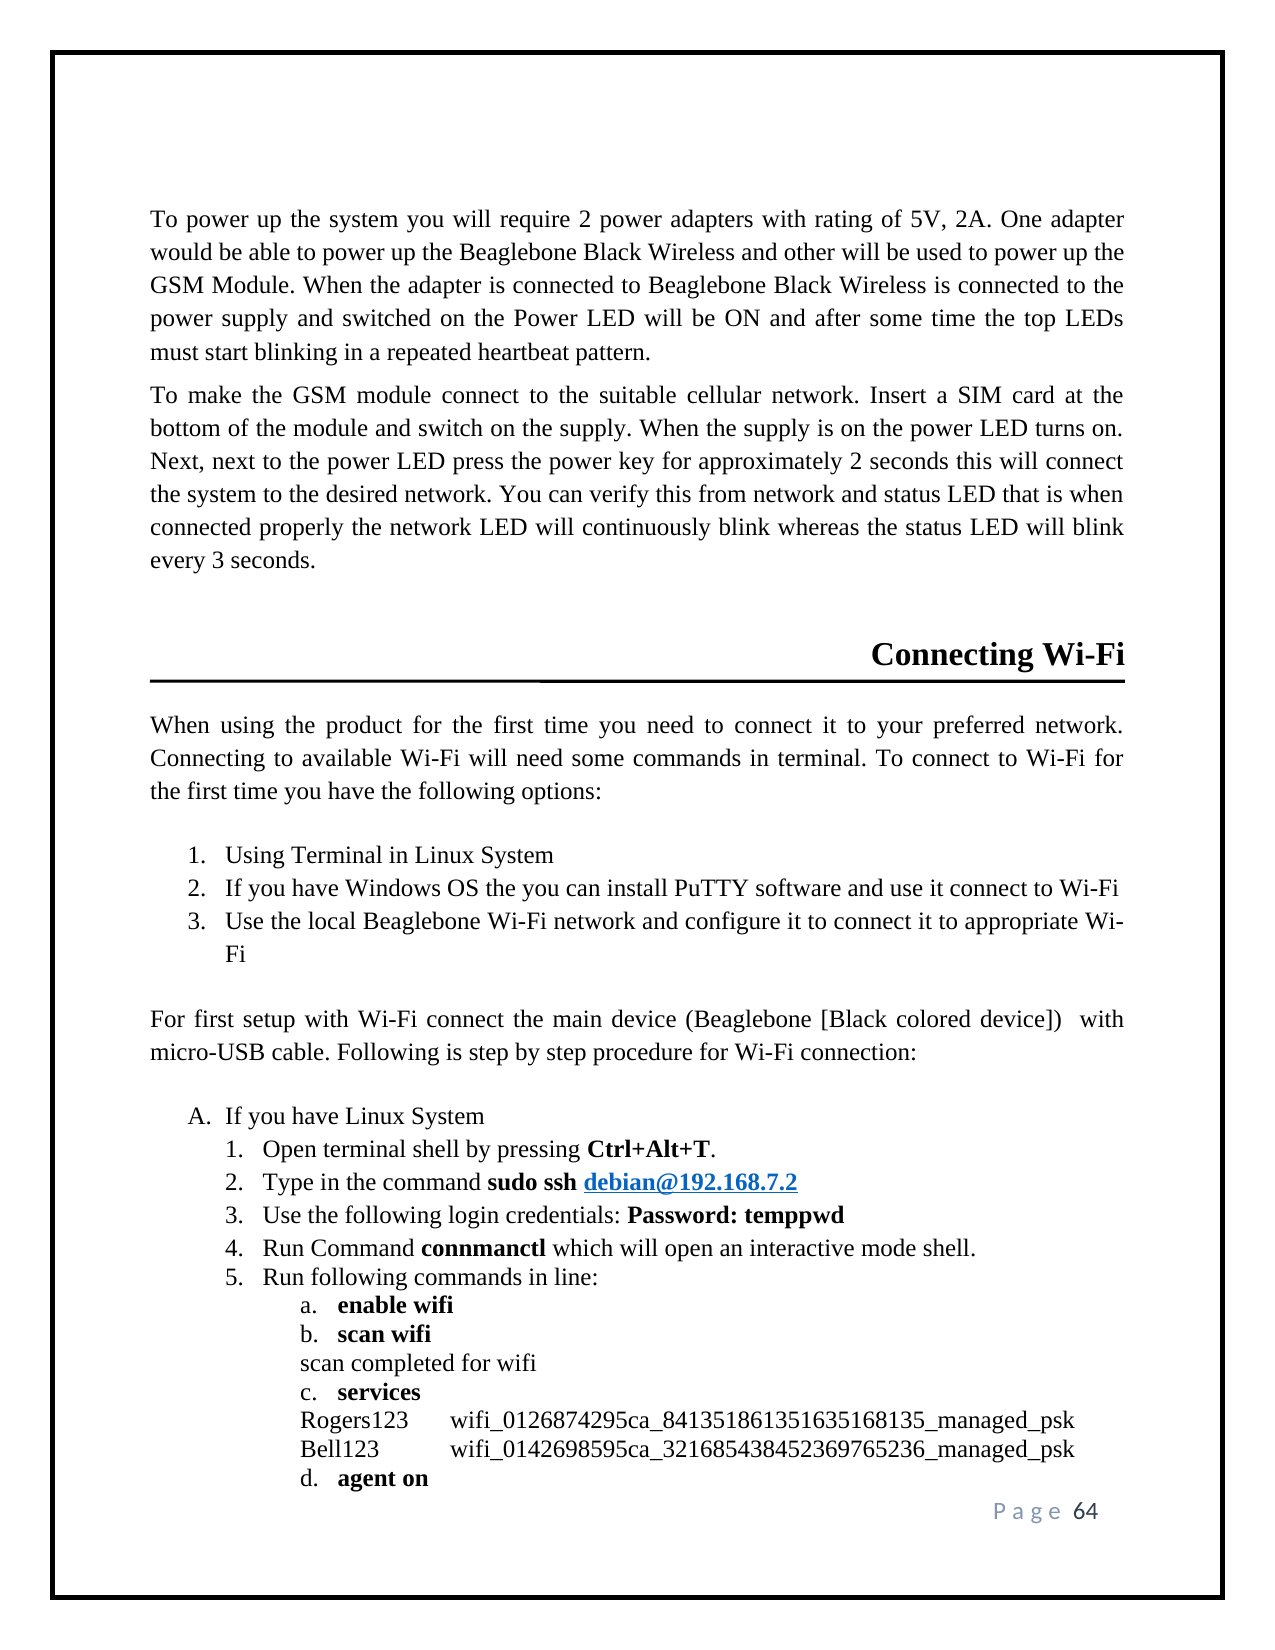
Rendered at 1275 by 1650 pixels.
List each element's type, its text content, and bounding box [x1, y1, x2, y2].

list Using Terminal in Linux System [187, 840, 1125, 869]
list Rogers123 wifi_0126874295ca_841351861351635168135_managed_psk [300, 1406, 1125, 1434]
list Run Command connmanctl which will open an interactive mode shell. [225, 1233, 1125, 1262]
list scan completed for wifi [300, 1348, 1125, 1377]
list If you have Windows OS the you can install PuTTY software and use it connect to Wi-Fi [187, 873, 1125, 902]
list Use the local Beaglebone Wi-Fi network and configure it to connect it to appropriate Wi-Fi [187, 906, 1125, 968]
text Connecting Wi-Fi [150, 635, 1125, 673]
text For first setup with Wi-Fi connect the main device (Beaglebone [Black colored device]) with micro-USB cable. Following is step by step procedure for Wi-Fi connection: [150, 1004, 1125, 1065]
list Open terminal shell by pressing Ctrl+Alt+T. [225, 1134, 1125, 1163]
list scan wifi [300, 1319, 1125, 1348]
list Use the following login credentials: Password: temppwd [225, 1200, 1125, 1229]
list Bell123 wifi_0142698595ca_321685438452369765236_managed_psk [300, 1434, 1125, 1463]
text When using the product for the first time you need to connect it to your preferred network. Connecting to available Wi-Fi will need some commands in terminal. To connect to Wi-Fi for the first time you have the following options: [150, 710, 1125, 805]
list enable wifi [300, 1291, 1125, 1319]
list services [300, 1377, 1125, 1406]
text To power up the system you will require 2 power adapters with rating of 5V, 2A. One adapter would be able to power up the Beaglebone Black Wireless and other will be used to power up the GSM Module. When the adapter is connected to Beaglebone Black Wireless is connected to the power supply and switched on the Power LED will be ON and after some time the top LEDs must start blinking in a repeated heartbeat pattern. [150, 204, 1125, 365]
list If you have Linux System [187, 1101, 1125, 1130]
list agent on [300, 1463, 1125, 1492]
list Run following commands in line: [225, 1262, 1125, 1291]
text To make the GSM module connect to the suitable cellular network. Insert a SIM card at the bottom of the module and switch on the supply. When the supply is on the power LED turns on. Next, next to the power LED press the power key for approximately 2 seconds this will connect the system to the desired network. You can verify this from network and status LED that is when connected properly the network LED will continuously blink whereas the status LED will blink every 3 seconds. [150, 380, 1125, 574]
list Type in the command sudo ssh debian@192.168.7.2 [225, 1167, 1125, 1196]
